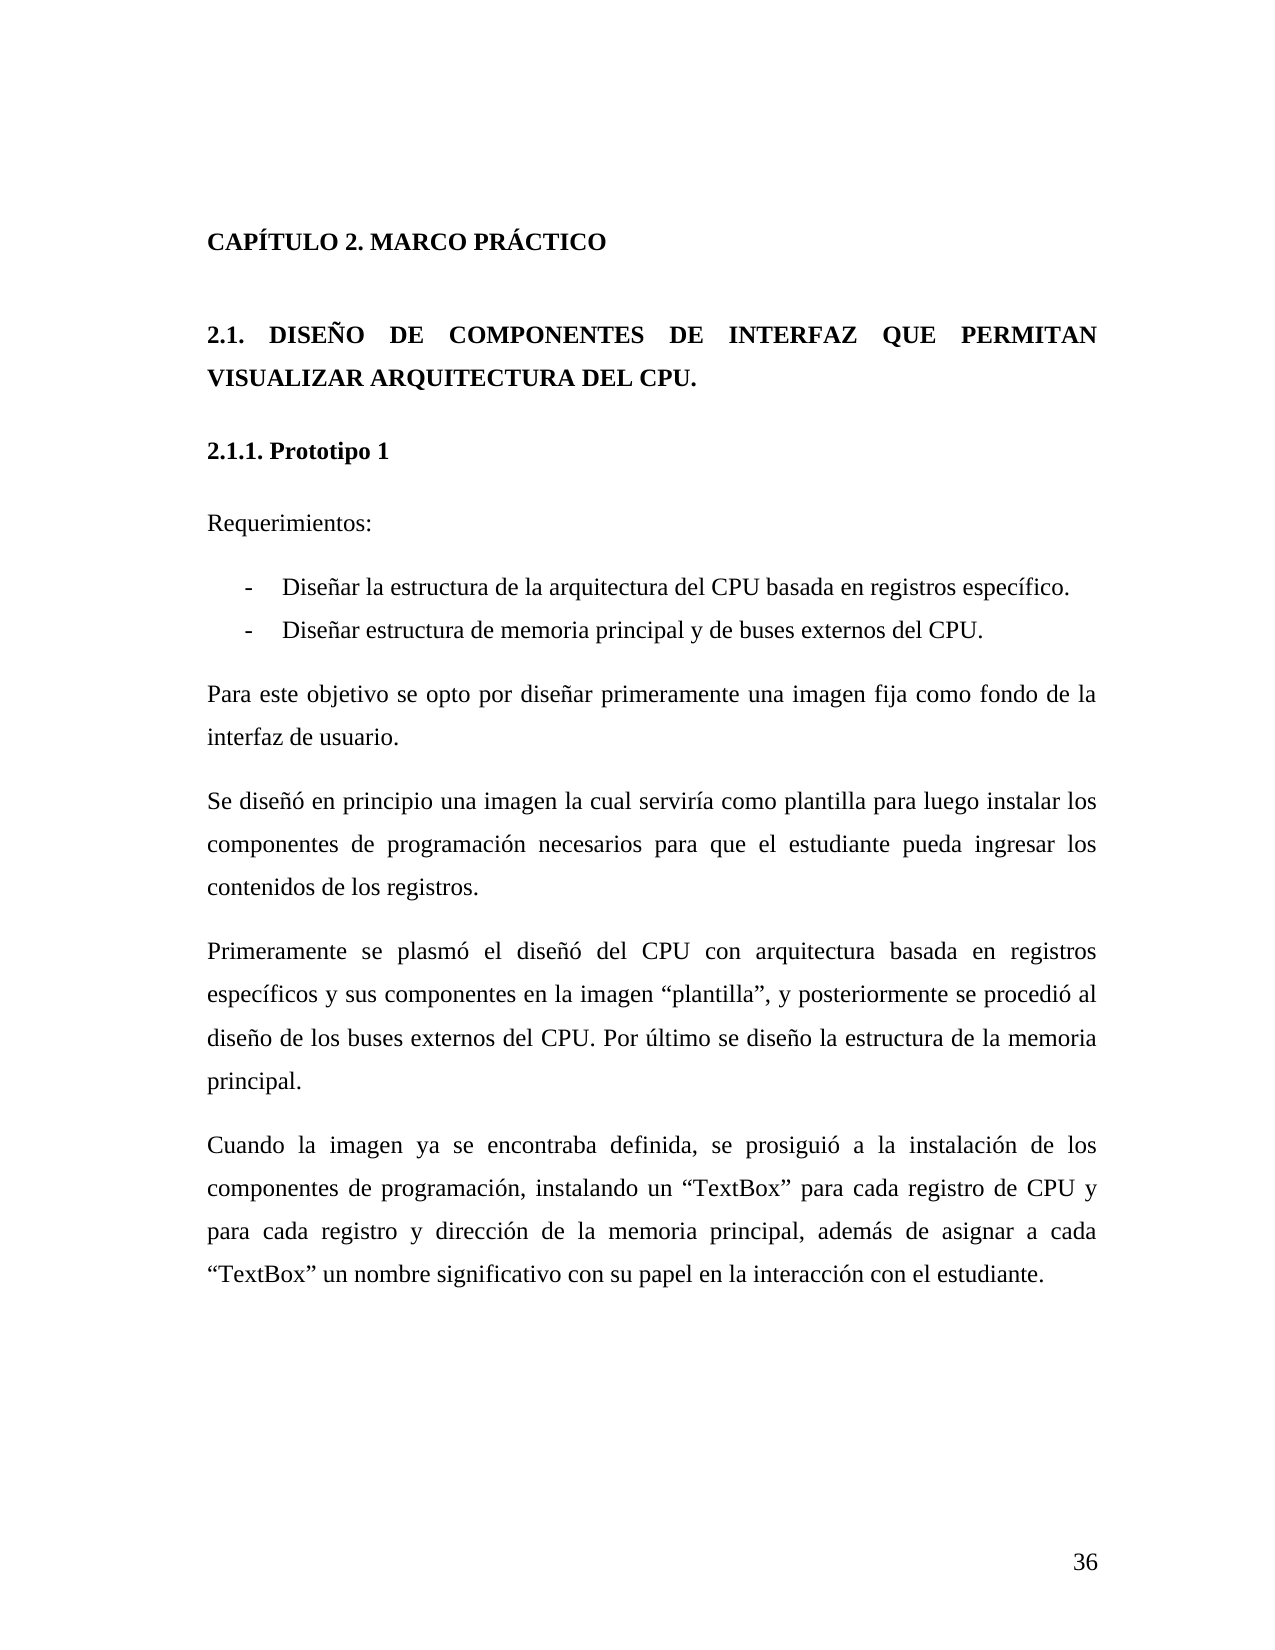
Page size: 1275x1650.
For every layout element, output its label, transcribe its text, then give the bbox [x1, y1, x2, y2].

text Primeramente se plasmó el diseñó del CPU con arquitectura basada en registros específicos y sus componentes en la imagen “plantilla”, y posteriormente se procedió al diseño de los buses externos del CPU. Por último se diseño la estructura de la memoria principal. [207, 936, 1098, 1094]
list Diseñar la estructura de la arquitectura del CPU basada en registros específico. [244, 572, 1098, 601]
list Diseñar estructura de memoria principal y de buses externos del CPU. [244, 615, 1098, 644]
subtitle Capítulo 2. Marco Práctico [207, 227, 1098, 256]
text Para este objetivo se opto por diseñar primeramente una imagen fija como fondo de la interfaz de usuario. [207, 679, 1098, 751]
text Se diseñó en principio una imagen la cual serviría como plantilla para luego instalar los componentes de programación necesarios para que el estudiante pueda ingresar los contenidos de los registros. [207, 786, 1098, 901]
text Requerimientos: [207, 508, 1098, 537]
subtitle 2.1.1. Prototipo 1 [207, 436, 1098, 464]
subtitle 2.1. Diseño de componentes de interfaz que permitan visualizar arquitectura del CPU. [207, 320, 1098, 392]
text Cuando la imagen ya se encontraba definida, se prosiguió a la instalación de los componentes de programación, instalando un “TextBox” para cada registro de CPU y para cada registro y dirección de la memoria principal, además de asignar a cada “TextBox” un nombre significativo con su papel en la interacción con el estudiante. [207, 1130, 1098, 1288]
